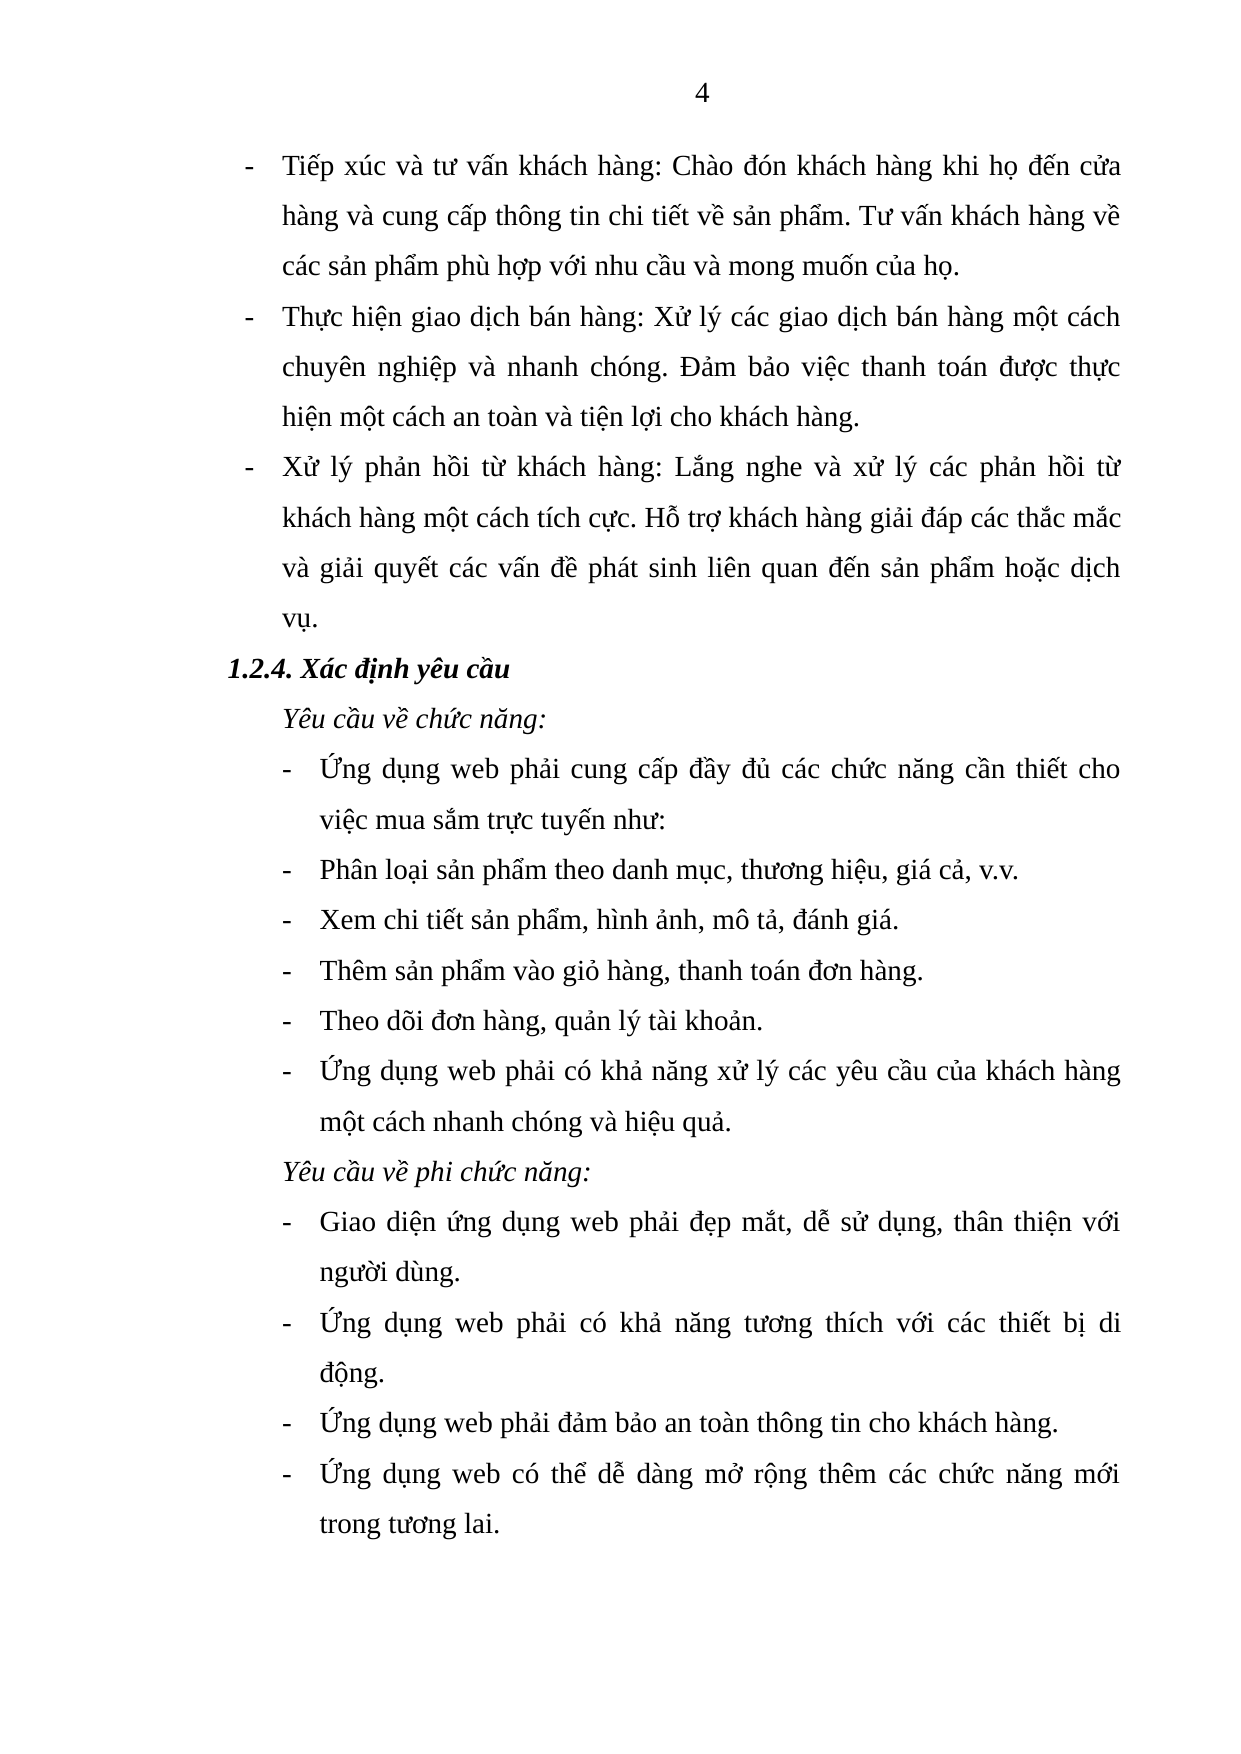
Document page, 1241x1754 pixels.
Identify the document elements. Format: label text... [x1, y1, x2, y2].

list Ứng dụng web có thể dễ dàng mở rộng thêm các chức năng mới trong tương lai. [282, 1456, 1122, 1540]
list Ứng dụng web phải có khả năng xử lý các yêu cầu của khách hàng một cách nhanh chóng và hiệu quả. [282, 1053, 1122, 1137]
list Xử lý phản hồi từ khách hàng: Lắng nghe và xử lý các phản hồi từ khách hàng một cách tích cực. Hỗ trợ khách hàng giải đáp các thắc mắc và giải quyết các vấn đề phát sinh liên quan đến sản phẩm hoặc dịch vụ. [244, 449, 1122, 634]
subtitle Xác định yêu cầu [227, 651, 1122, 684]
list Tiếp xúc và tư vấn khách hàng: Chào đón khách hàng khi họ đến cửa hàng và cung cấp thông tin chi tiết về sản phẩm. Tư vấn khách hàng về các sản phẩm phù hợp với nhu cầu và mong muốn của họ. [244, 148, 1122, 282]
text Yêu cầu về chức năng: [207, 701, 1122, 735]
list Theo dõi đơn hàng, quản lý tài khoản. [282, 1003, 1122, 1037]
list Ứng dụng web phải cung cấp đầy đủ các chức năng cần thiết cho việc mua sắm trực tuyến như: [282, 751, 1122, 835]
list Xem chi tiết sản phẩm, hình ảnh, mô tả, đánh giá. [282, 902, 1122, 936]
list Phân loại sản phẩm theo danh mục, thương hiệu, giá cả, v.v. [282, 852, 1122, 886]
list Ứng dụng web phải có khả năng tương thích với các thiết bị di động. [282, 1305, 1122, 1389]
list Ứng dụng web phải đảm bảo an toàn thông tin cho khách hàng. [282, 1406, 1122, 1439]
list Thêm sản phẩm vào giỏ hàng, thanh toán đơn hàng. [282, 953, 1122, 986]
list Giao diện ứng dụng web phải đẹp mắt, dễ sử dụng, thân thiện với người dùng. [282, 1204, 1122, 1288]
text Yêu cầu về phi chức năng: [207, 1154, 1122, 1187]
list Thực hiện giao dịch bán hàng: Xử lý các giao dịch bán hàng một cách chuyên nghiệp và nhanh chóng. Đảm bảo việc thanh toán được thực hiện một cách an toàn và tiện lợi cho khách hàng. [244, 299, 1122, 433]
